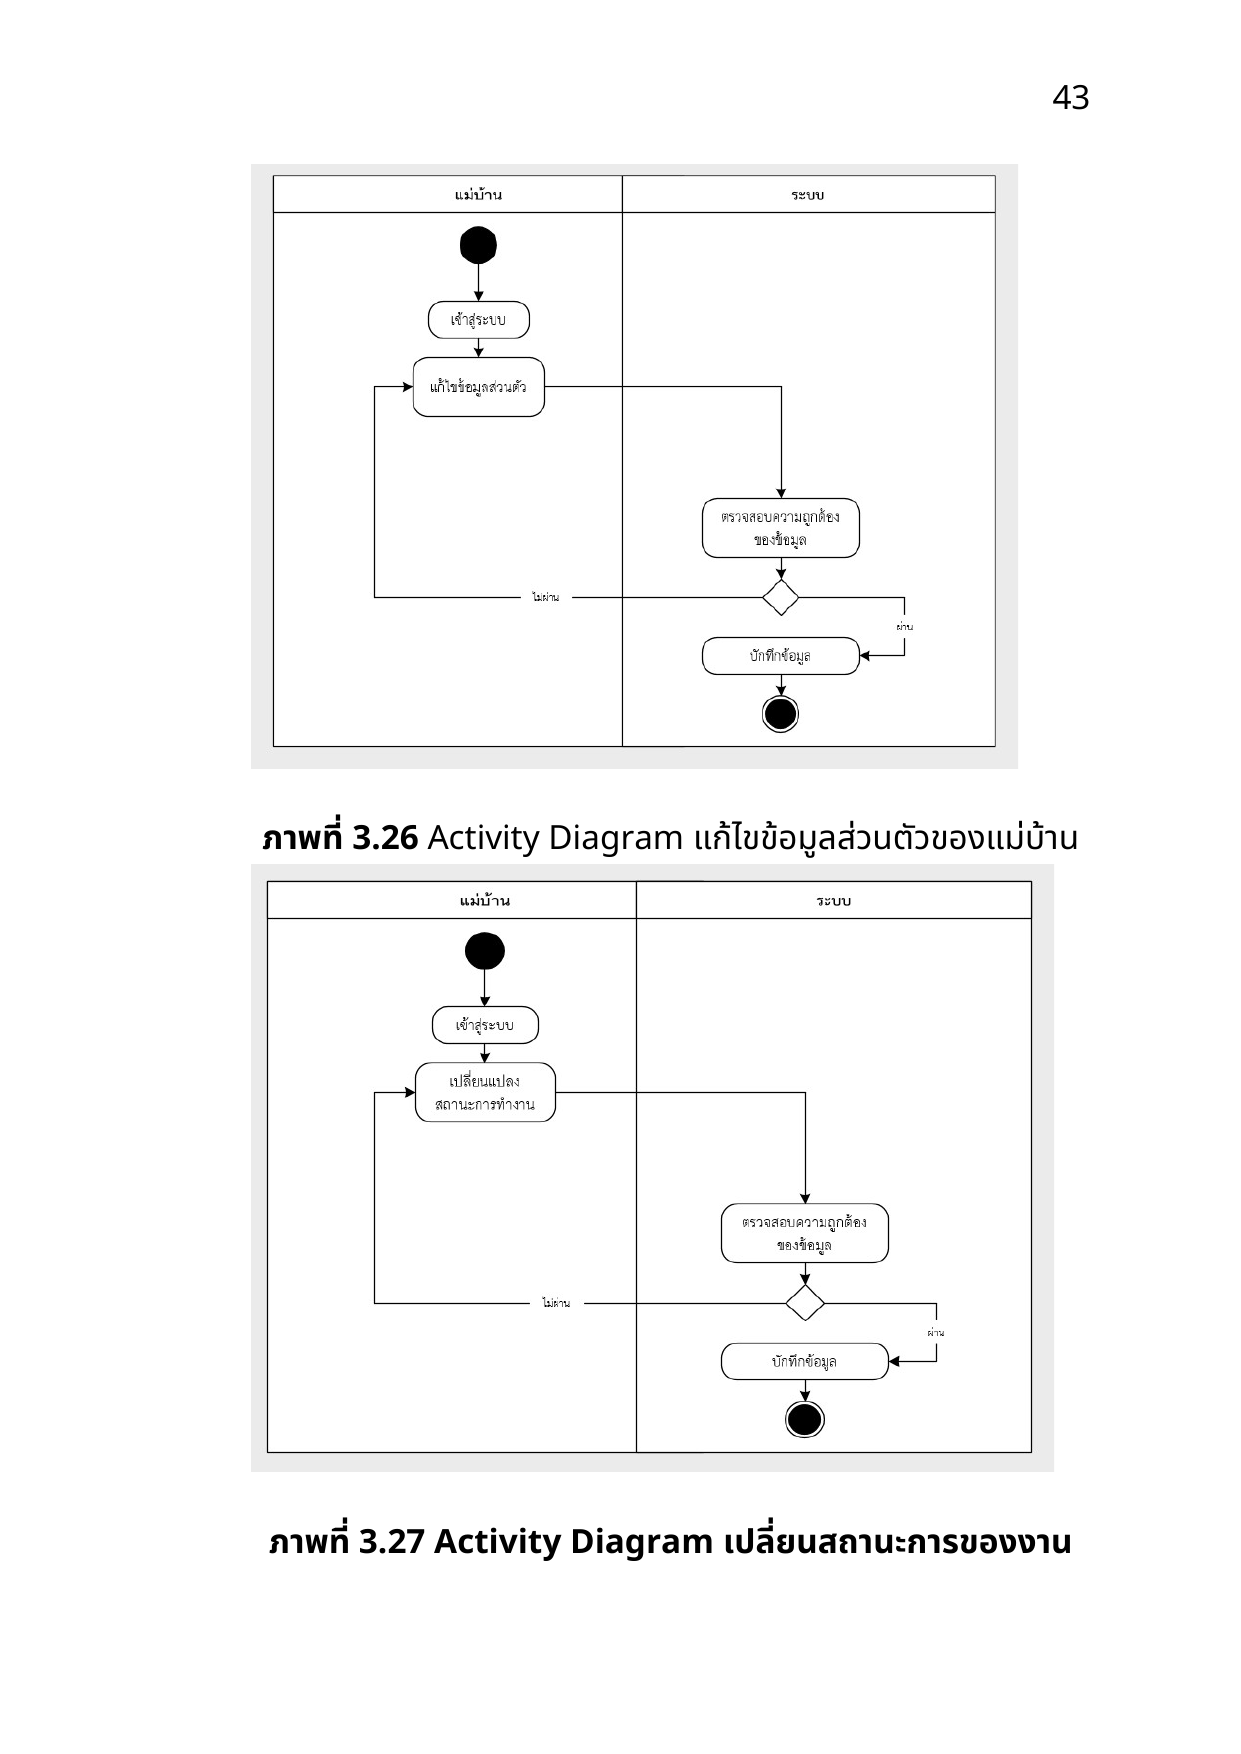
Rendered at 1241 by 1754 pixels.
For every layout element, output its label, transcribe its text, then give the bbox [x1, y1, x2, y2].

text ภาพที่ 3.26 Activity Diagram แก้ไขข้อมูลส่วนตัวของแม่บ้าน [251, 814, 1090, 864]
text ภาพที่ 3.27 Activity Diagram เปลี่ยนสถานะการของงาน [251, 1517, 1090, 1568]
picture [251, 864, 1055, 1472]
picture [251, 164, 1019, 769]
